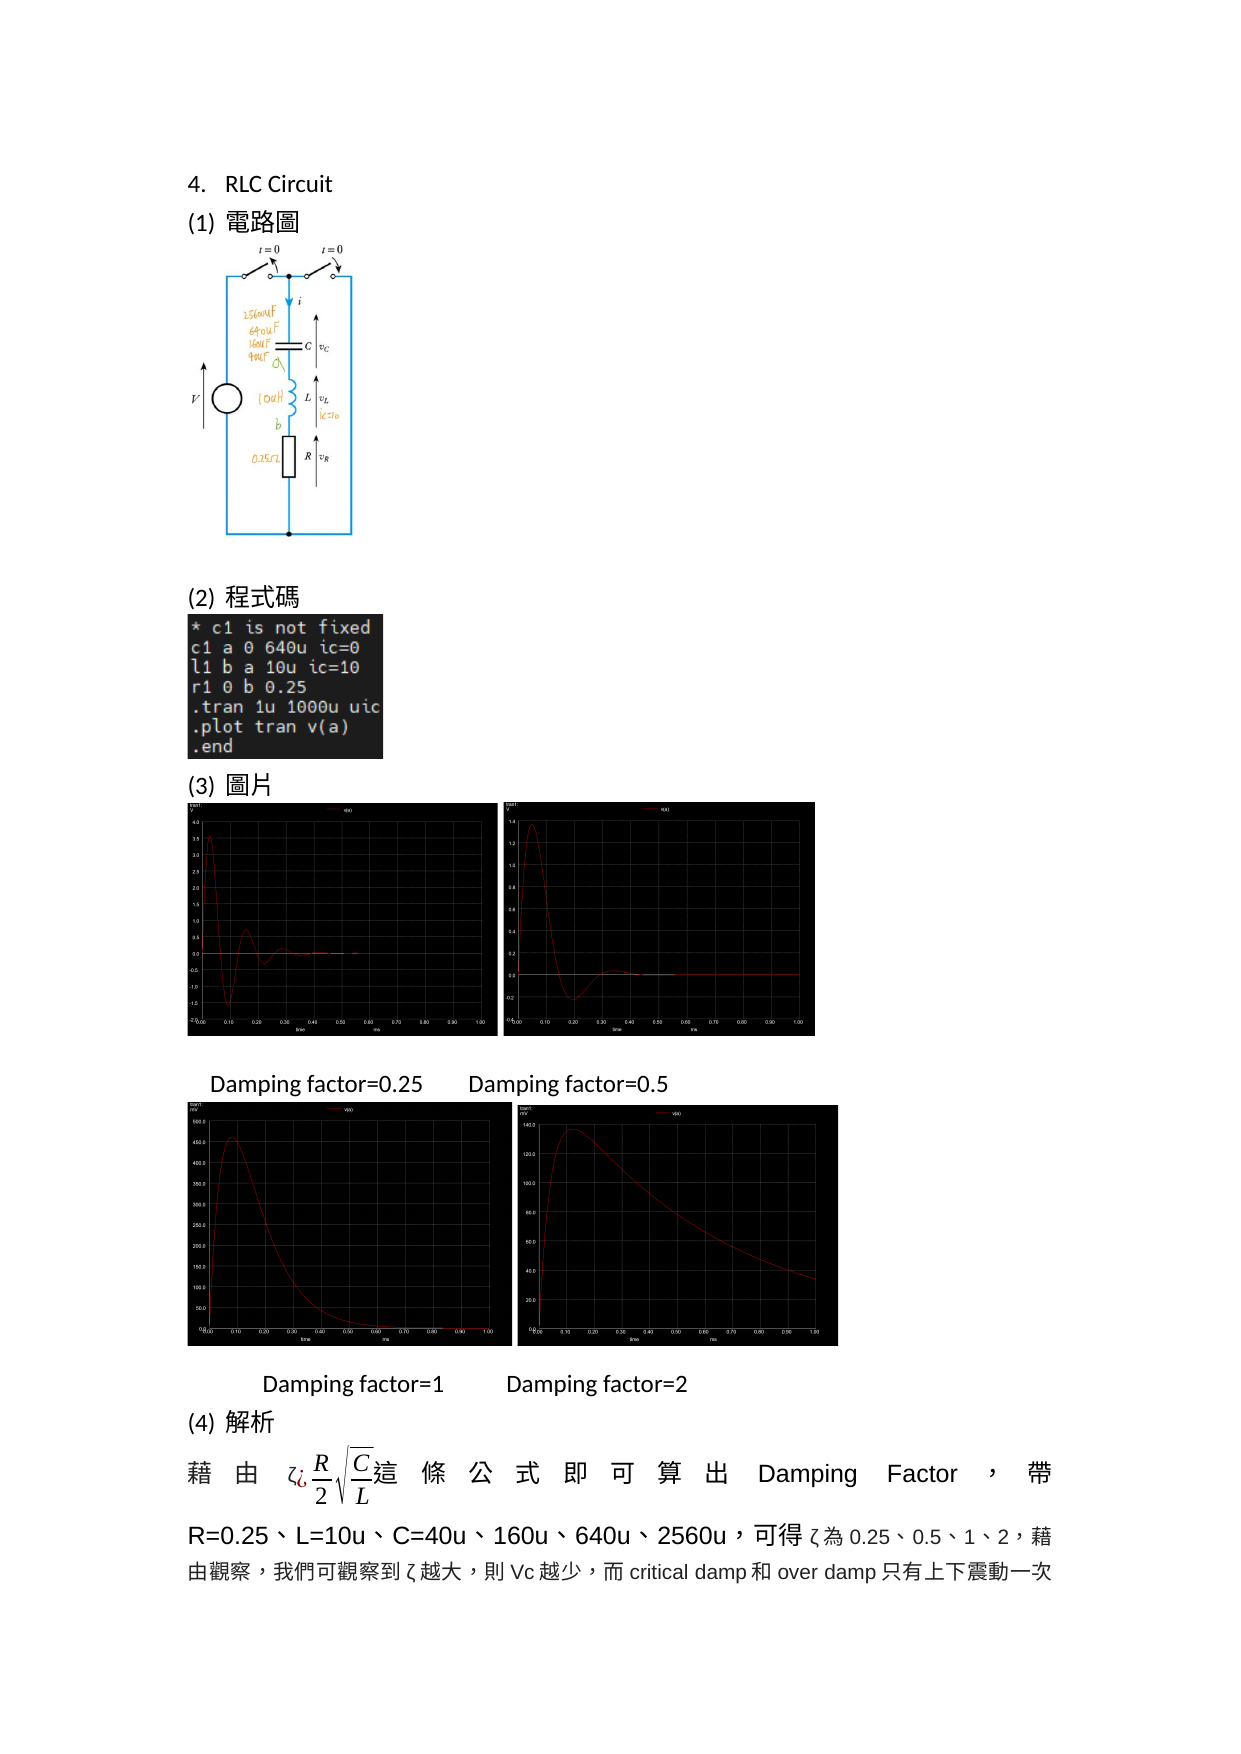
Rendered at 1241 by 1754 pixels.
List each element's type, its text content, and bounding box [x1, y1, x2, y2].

picture [187, 614, 384, 759]
list 電路圖 [187, 202, 1053, 239]
list 解析 [187, 1402, 1053, 1439]
picture [187, 1102, 513, 1346]
picture [187, 803, 498, 1036]
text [187, 1439, 1053, 1589]
picture [187, 239, 373, 545]
list RLC Circuit [187, 164, 1053, 202]
picture [503, 802, 815, 1036]
list 程式碼 [187, 577, 1053, 614]
list 圖片 [187, 764, 1053, 802]
text Damping factor=1 Damping factor=2 [187, 1364, 1053, 1402]
picture [517, 1105, 839, 1346]
text Damping factor=0.25 Damping factor=0.5 [187, 1064, 1053, 1102]
